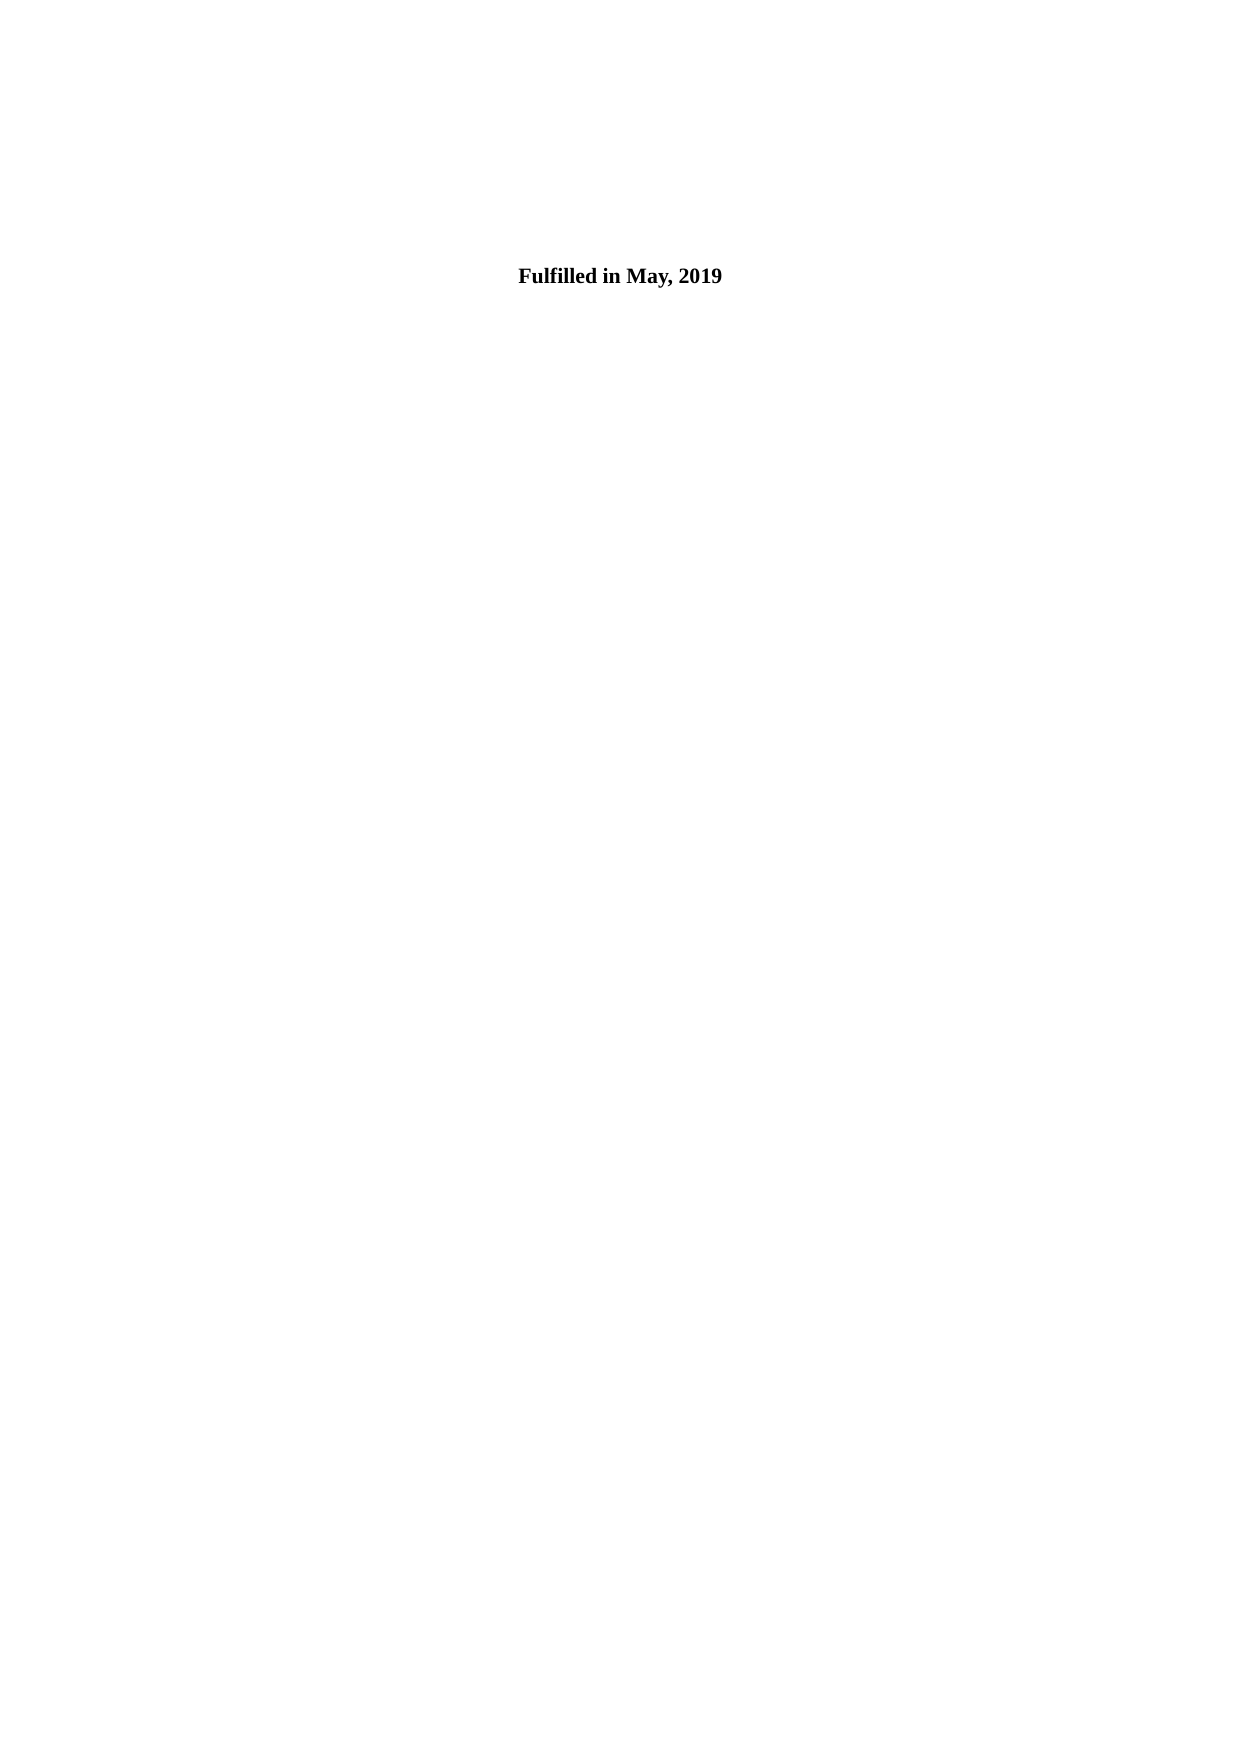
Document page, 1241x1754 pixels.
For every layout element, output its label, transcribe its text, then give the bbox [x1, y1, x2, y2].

text Fulfilled in May, 2019 [148, 259, 1092, 292]
